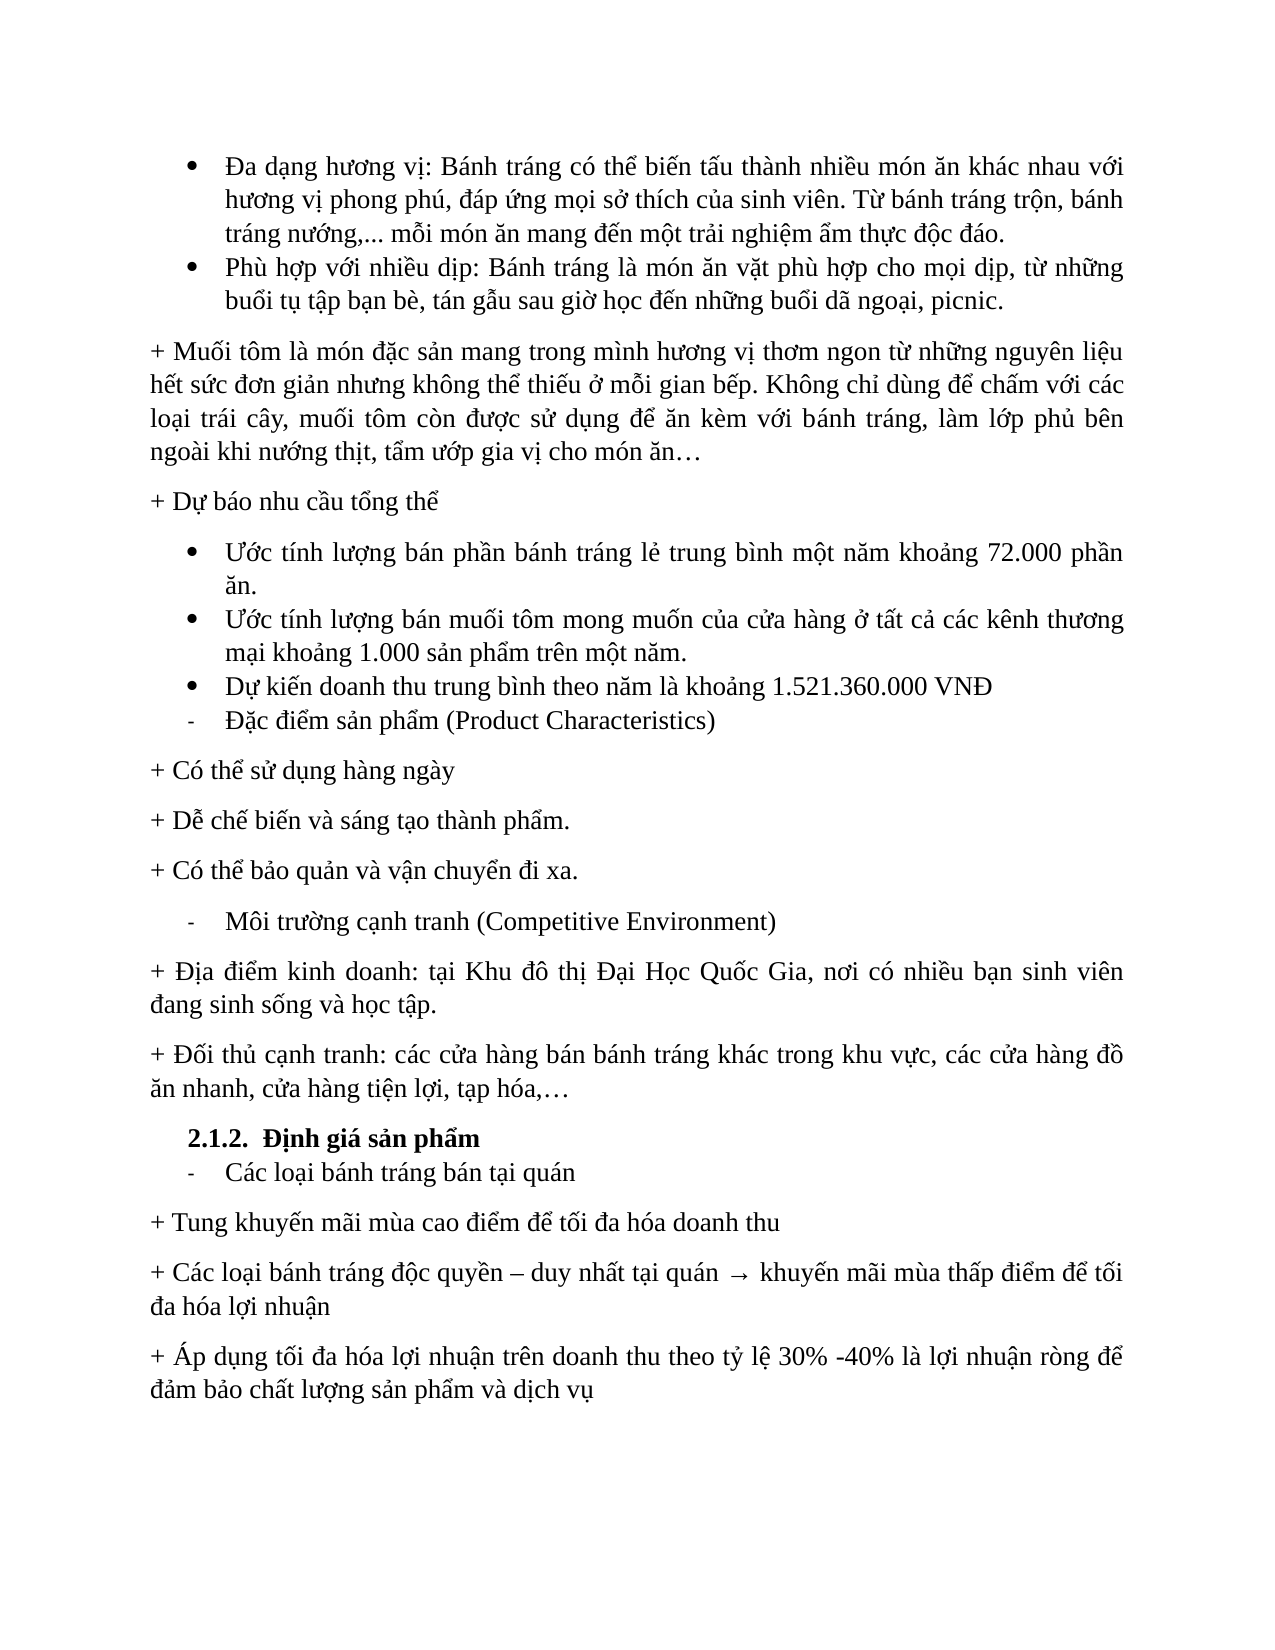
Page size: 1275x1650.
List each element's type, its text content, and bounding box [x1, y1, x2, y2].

list Ước tính lượng bán phần bánh tráng lẻ trung bình một năm khoảng 72.000 phần ăn. [187, 536, 1125, 600]
text + Có thể bảo quản và vận chuyển đi xa. [150, 854, 1125, 886]
list Ước tính lượng bán muối tôm mong muốn của cửa hàng ở tất cả các kênh thương mại khoảng 1.000 sản phẩm trên một năm. [187, 603, 1125, 668]
text + Các loại bánh tráng độc quyền – duy nhất tại quán → khuyến mãi mùa thấp điểm để tối đa hóa lợi nhuận [150, 1256, 1125, 1321]
list Đa dạng hương vị: Bánh tráng có thể biến tấu thành nhiều món ăn khác nhau với hương vị phong phú, đáp ứng mọi sở thích của sinh viên. Từ bánh tráng trộn, bánh tráng nướng,... mỗi món ăn mang đến một trải nghiệm ẩm thực độc đáo. [187, 150, 1125, 248]
text + Tung khuyến mãi mùa cao điểm để tối đa hóa doanh thu [150, 1206, 1125, 1237]
list Phù hợp với nhiều dịp: Bánh tráng là món ăn vặt phù hợp cho mọi dịp, từ những buổi tụ tập bạn bè, tán gẫu sau giờ học đến những buổi dã ngoại, picnic. [187, 251, 1125, 316]
text + Muối tôm là món đặc sản mang trong mình hương vị thơm ngon từ những nguyên liệu hết sức đơn giản nhưng không thể thiếu ở mỗi gian bếp. Không chỉ dùng để chấm với các loại trái cây, muối tôm còn được sử dụng để ăn kèm với bánh tráng, làm lớp phủ bên ngoài khi nướng thịt, tẩm ướp gia vị cho món ăn… [150, 334, 1125, 466]
list Dự kiến doanh thu trung bình theo năm là khoảng 1.521.360.000 VNĐ [187, 670, 1125, 701]
list Đặc điểm sản phẩm (Product Characteristics) [187, 704, 1125, 735]
text + Dự báo nhu cầu tổng thể [150, 485, 1125, 517]
text + Dễ chế biến và sáng tạo thành phẩm. [150, 804, 1125, 835]
text + Có thể sử dụng hàng ngày [150, 754, 1125, 785]
list Môi trường cạnh tranh (Competitive Environment) [187, 904, 1125, 936]
text + Đối thủ cạnh tranh: các cửa hàng bán bánh tráng khác trong khu vực, các cửa hàng đồ ăn nhanh, cửa hàng tiện lợi, tạp hóa,… [150, 1038, 1125, 1103]
text + Địa điểm kinh doanh: tại Khu đô thị Đại Học Quốc Gia, nơi có nhiều bạn sinh viên đang sinh sống và học tập. [150, 955, 1125, 1019]
text + Áp dụng tối đa hóa lợi nhuận trên doanh thu theo tỷ lệ 30% -40% là lợi nhuận ròng để đảm bảo chất lượng sản phẩm và dịch vụ [150, 1340, 1125, 1405]
list Định giá sản phẩm [187, 1122, 1125, 1153]
list Các loại bánh tráng bán tại quán [187, 1156, 1125, 1187]
